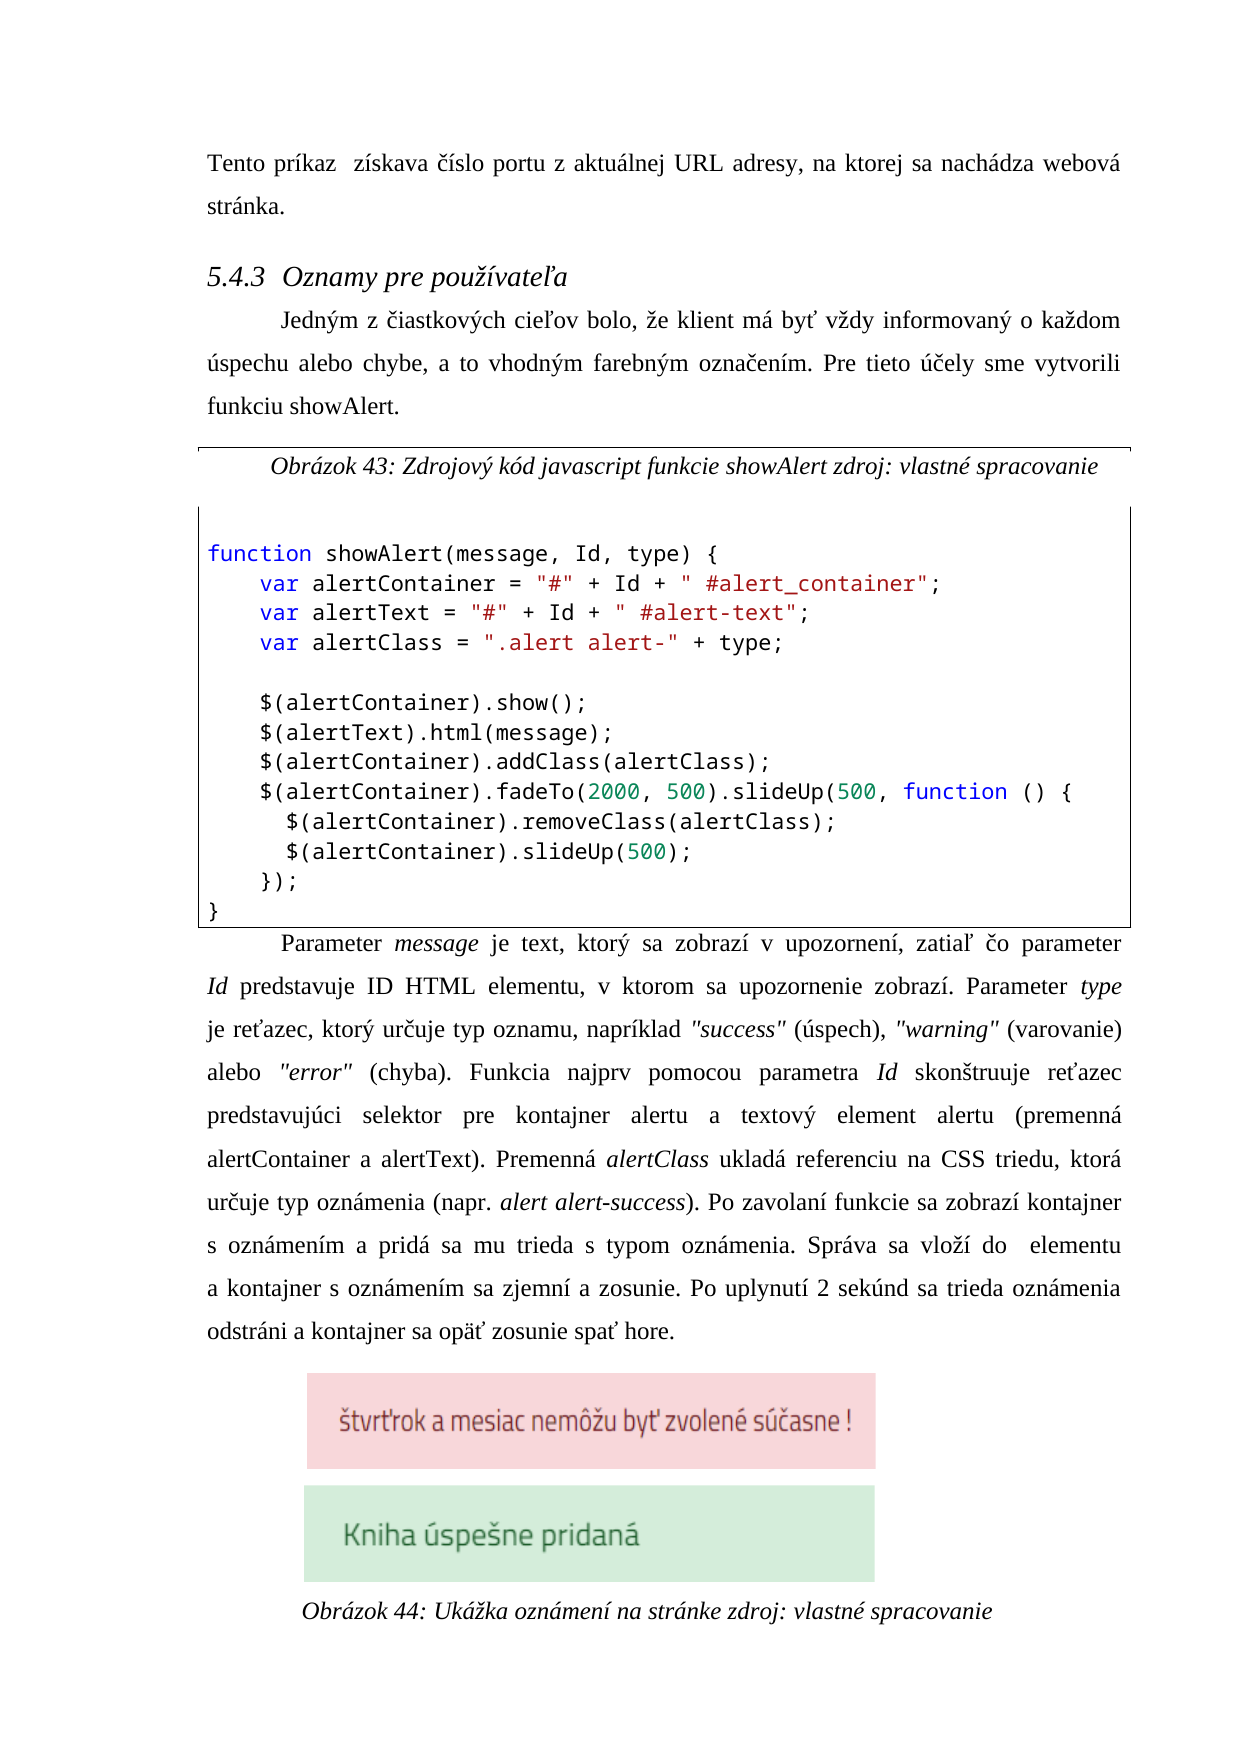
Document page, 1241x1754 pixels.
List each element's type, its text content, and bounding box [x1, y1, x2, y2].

text var alertText = "#" + Id + " #alert-text"; [207, 597, 1122, 627]
text $(alertContainer).addClass(alertClass); [207, 746, 1122, 776]
text var alertContainer = "#" + Id + " #alert_container"; [207, 567, 1122, 597]
text $(alertText).html(message); [207, 716, 1122, 746]
subtitle Oznamy pre používateľa [207, 259, 1122, 292]
text $(alertContainer).removeClass(alertClass); [207, 806, 1122, 836]
picture [307, 1373, 876, 1469]
text } [199, 892, 1130, 927]
text Tento príkaz získava číslo portu z aktuálnej URL adresy, na ktorej sa nachádza webová stránka. [207, 148, 1122, 219]
text Jedným z čiastkových cieľov bolo, že klient má byť vždy informovaný o každom úspechu alebo chybe, a to vhodným farebným označením. Pre tieto účely sme vytvorili funkciu showAlert. [207, 305, 1122, 420]
picture [304, 1485, 875, 1582]
text Parameter message je text, ktorý sa zobrazí v upozornení, zatiaľ čo parameter Id predstavuje ID HTML elementu, v ktorom sa upozornenie zobrazí. Parameter type je reťazec, ktorý určuje typ oznamu, napríklad "success" (úspech), "warning" (varovanie) alebo "error" (chyba). Funkcia najprv pomocou parametra Id skonštruuje reťazec predstavujúci selektor pre kontajner alertu a textový element alertu (premenná alertContainer a alertText). Premenná alertClass ukladá referenciu na CSS triedu, ktorá určuje typ oznámenia (napr. alert alert-success). Po zavolaní funkcie sa zobrazí kontajner s oznámením a pridá sa mu trieda s typom oznámenia. Správa sa vloží do elementu a kontajner s oznámením sa zjemní a zosunie. Po uplynutí 2 sekúnd sa trieda oznámenia odstráni a kontajner sa opäť zosunie spať hore. [207, 928, 1122, 1345]
text $(alertContainer).show(); [207, 687, 1122, 716]
text $(alertContainer).slideUp(500); [207, 836, 1122, 865]
text }); [207, 865, 1122, 892]
text $(alertContainer).fadeTo(2000, 500).slideUp(500, function () { [207, 776, 1122, 806]
text function showAlert(message, Id, type) { [199, 507, 1130, 567]
text var alertClass = ".alert alert-" + type; [207, 627, 1122, 657]
